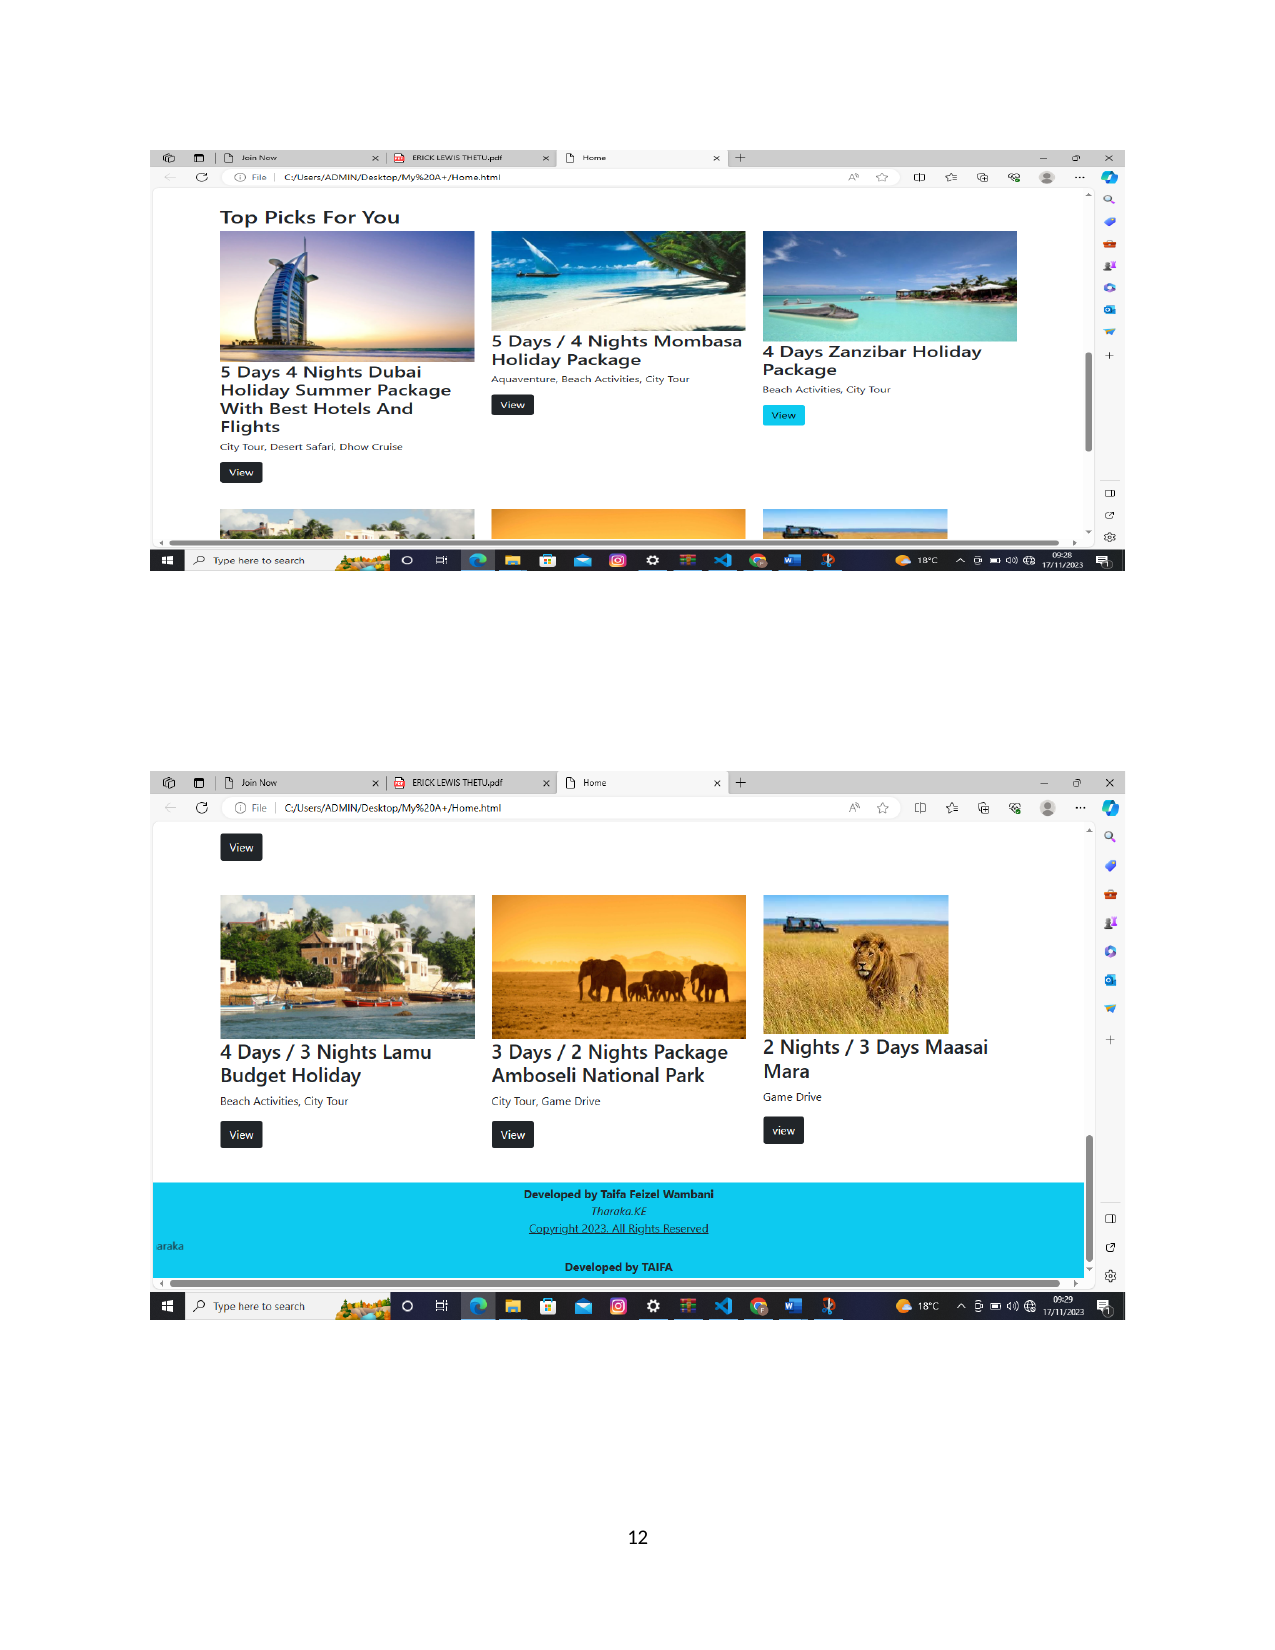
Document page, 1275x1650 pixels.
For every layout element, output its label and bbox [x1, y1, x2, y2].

picture [150, 771, 1125, 1320]
picture [150, 150, 1125, 571]
